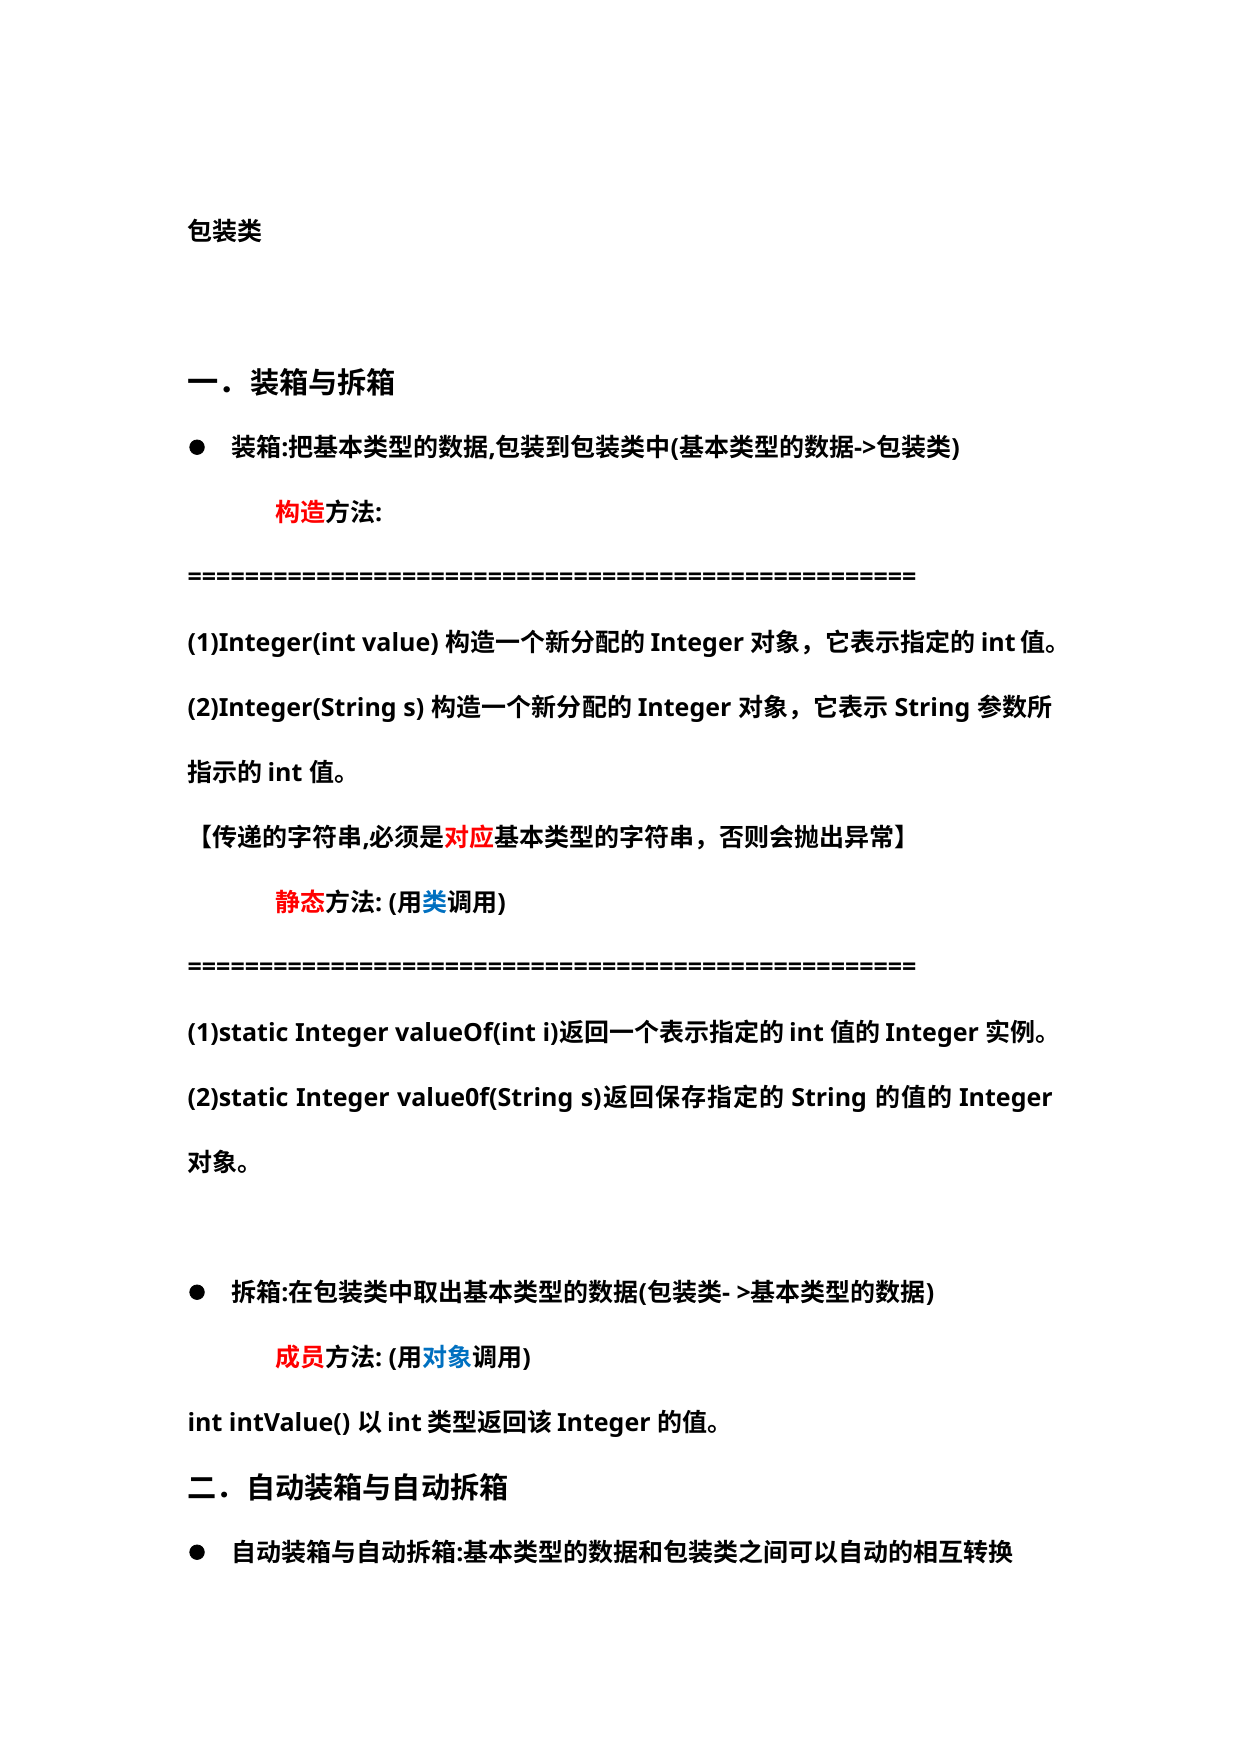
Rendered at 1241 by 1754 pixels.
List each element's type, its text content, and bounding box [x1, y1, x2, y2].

text 二．自动装箱与自动拆箱 [187, 1453, 1053, 1518]
text (2)Integer(String s) 构造一个新分配的Integer 对象，它表示String 参数所指示的int 值。 [187, 673, 1053, 803]
list 拆箱:在包装类中取出基本类型的数据(包装类- >基本类型的数据) [187, 1258, 1053, 1323]
text 静态方法: (用类调用) [231, 868, 1053, 933]
list 装箱:把基本类型的数据,包装到包装类中(基本类型的数据->包装类) [187, 413, 1053, 478]
text 【传递的字符串,必须是对应基本类型的字符串，否则会抛出异常】 [187, 803, 1053, 868]
text 构造方法: [231, 478, 1053, 543]
subtitle 包装类 [187, 197, 1053, 262]
text =================================================== [187, 933, 1053, 998]
text (2)static Integer value0f(String s)返回保存指定的String 的值的Integer 对象。 [187, 1063, 1053, 1193]
text (1)static Integer valueOf(int i)返回一个表示指定的int 值的Integer 实例。 [187, 998, 1053, 1063]
list 自动装箱与自动拆箱:基本类型的数据和包装类之间可以自动的相互转换 [187, 1518, 1053, 1583]
text (1)Integer(int value) 构造一个新分配的Integer 对象，它表示指定的int值。 [187, 608, 1053, 673]
text 成员方法: (用对象调用) [231, 1323, 1053, 1388]
text 一．装箱与拆箱 [187, 348, 1053, 413]
text =================================================== [187, 543, 1053, 608]
text int intValue() 以int类型返回该Integer 的值。 [187, 1388, 1053, 1453]
